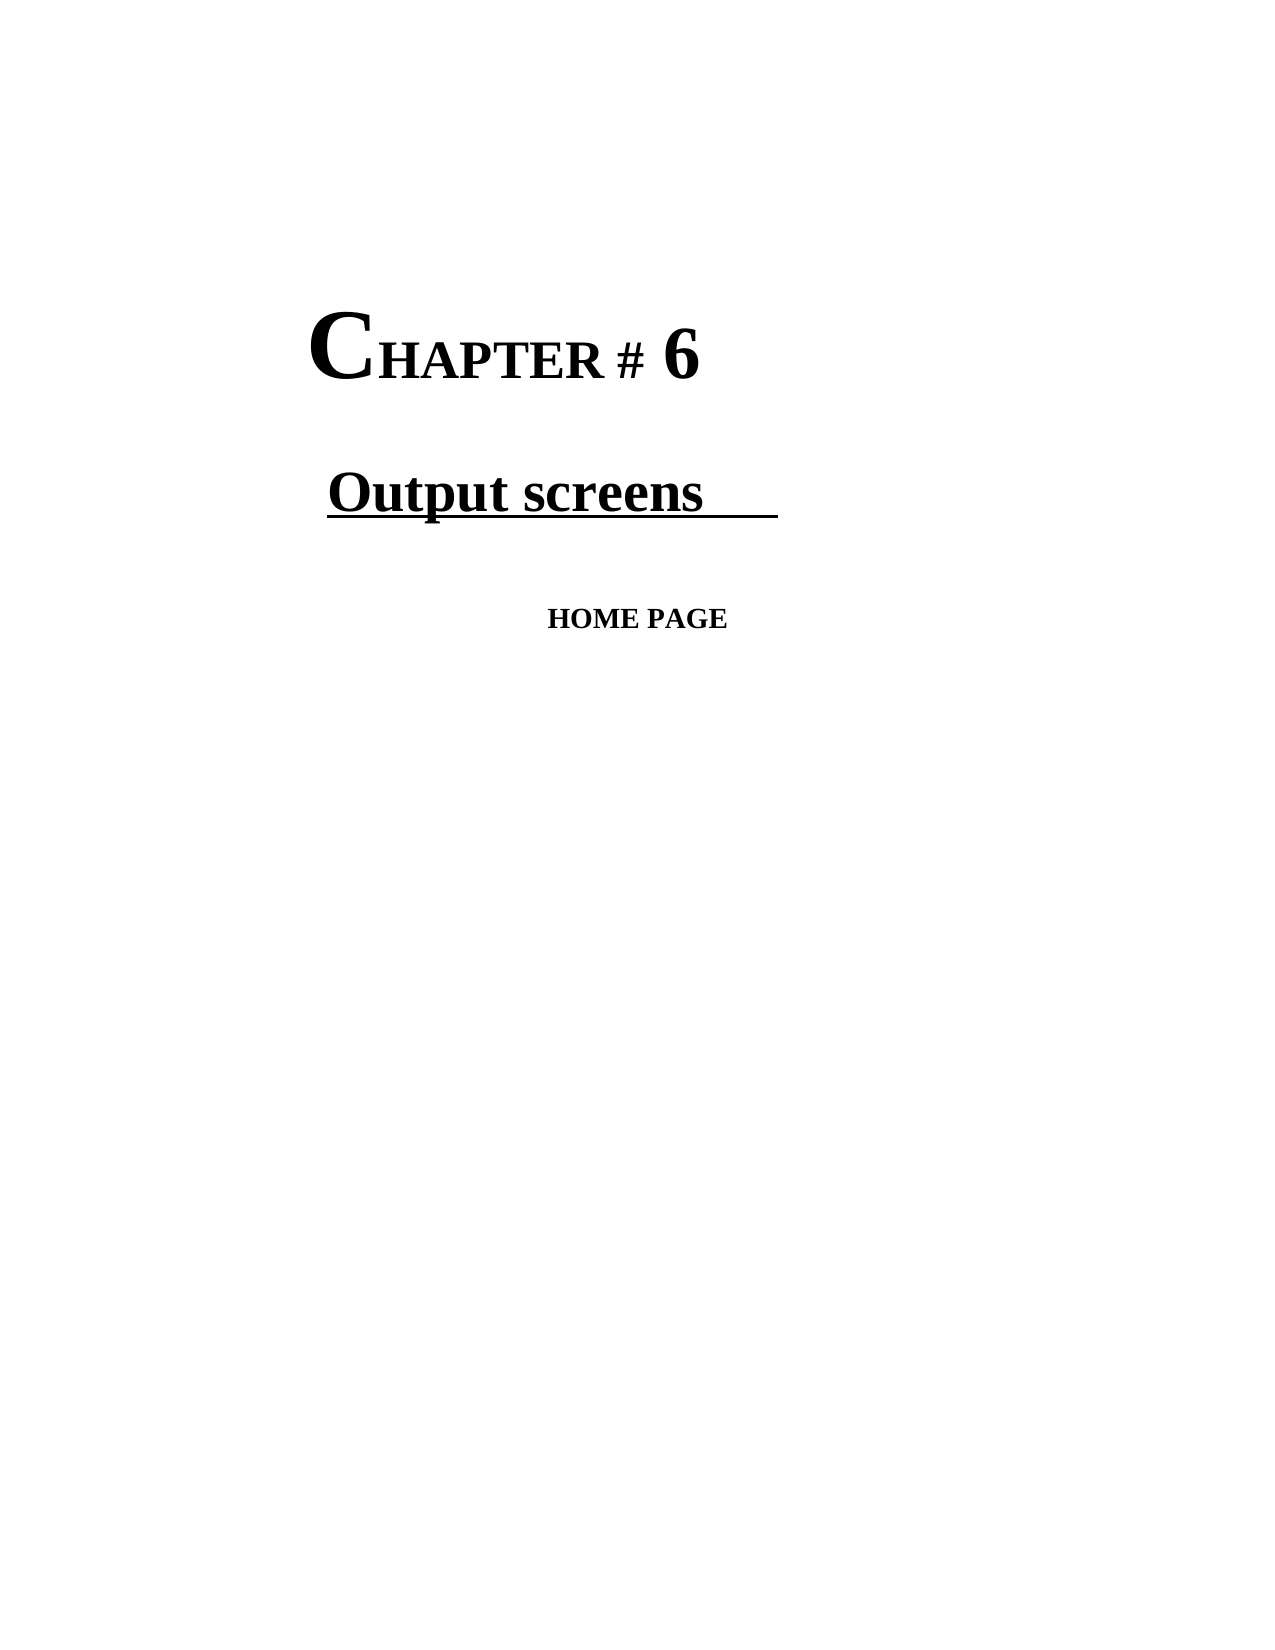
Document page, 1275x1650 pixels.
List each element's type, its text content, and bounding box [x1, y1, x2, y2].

text CHAPTER # 6 [150, 285, 1125, 400]
text HOME PAGE [150, 601, 1125, 634]
text Output screens [150, 457, 1125, 524]
